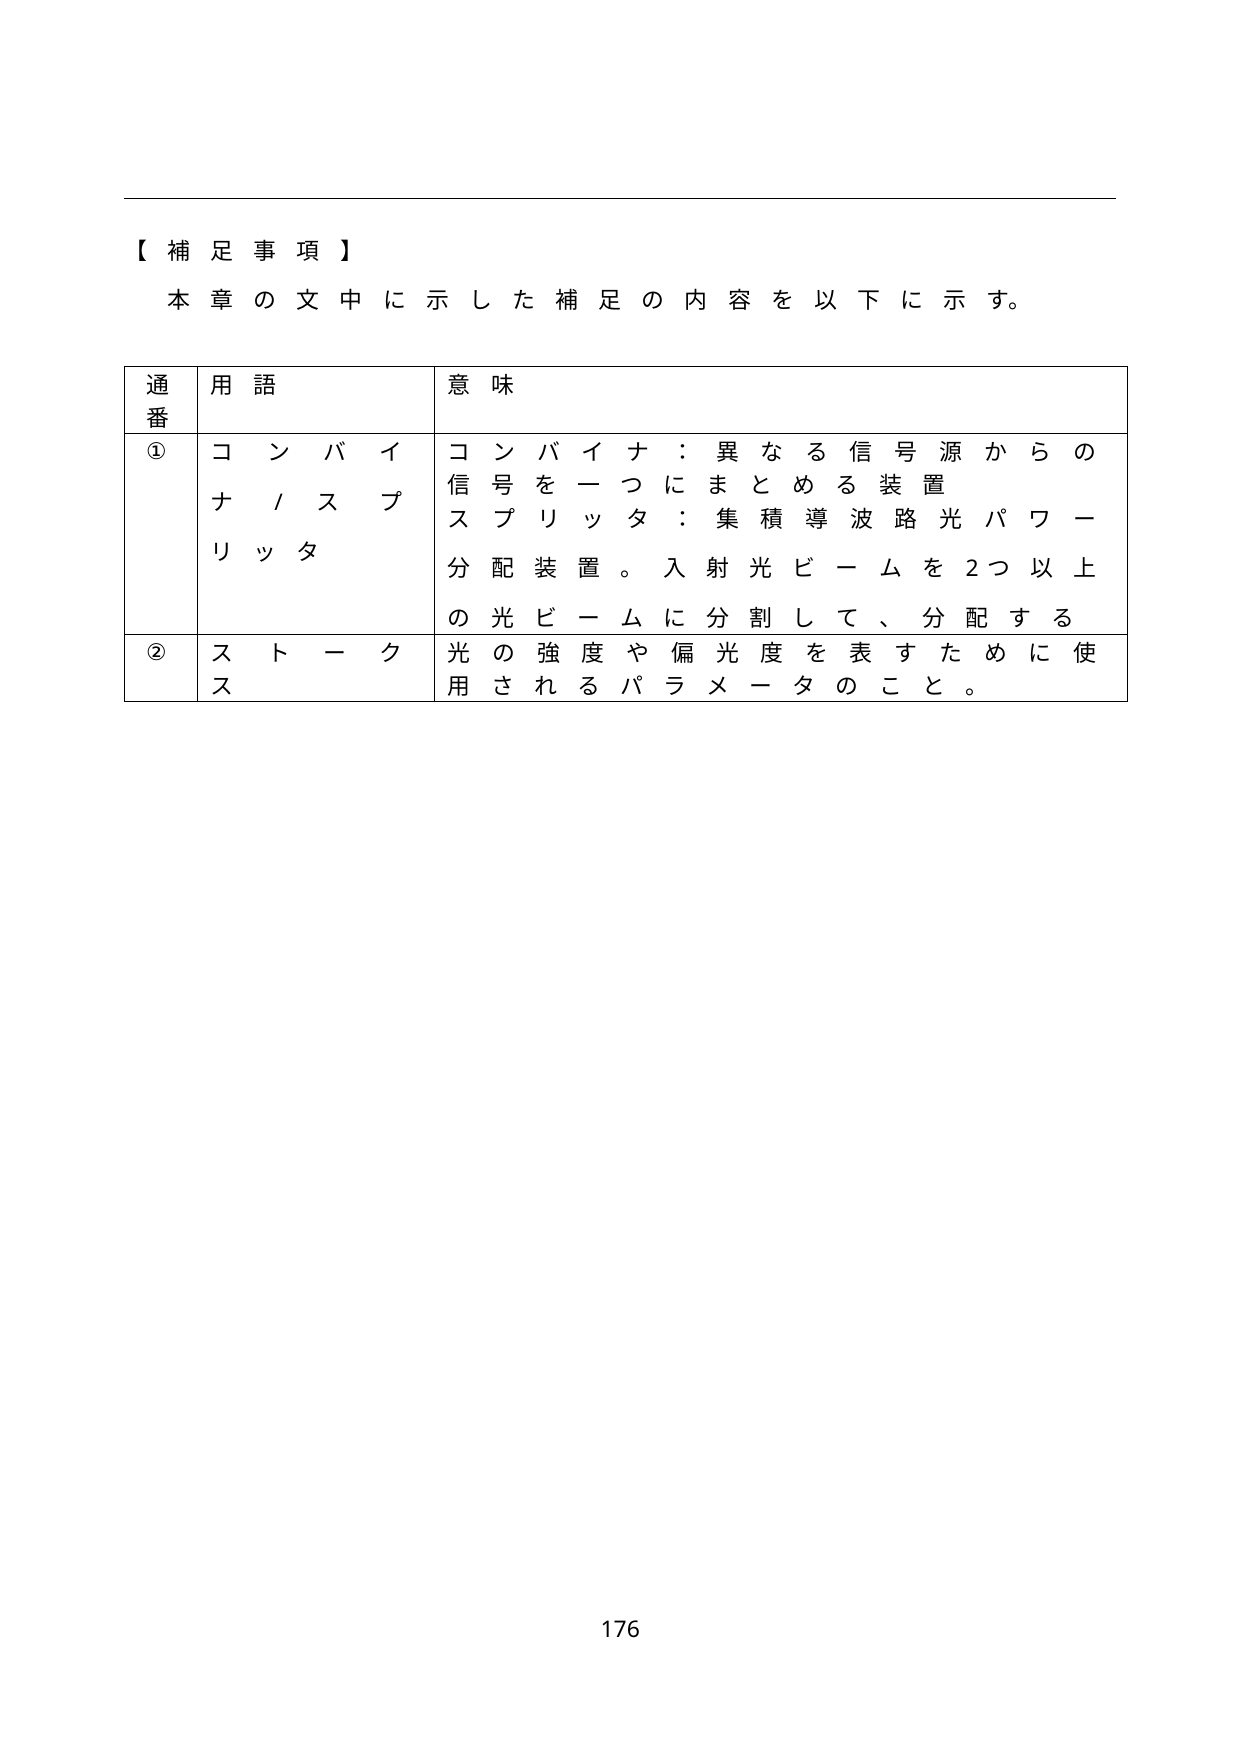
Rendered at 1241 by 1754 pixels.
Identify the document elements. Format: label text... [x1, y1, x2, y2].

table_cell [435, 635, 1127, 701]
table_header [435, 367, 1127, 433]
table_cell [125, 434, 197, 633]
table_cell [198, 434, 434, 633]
text 【補足事項】 [124, 233, 1116, 266]
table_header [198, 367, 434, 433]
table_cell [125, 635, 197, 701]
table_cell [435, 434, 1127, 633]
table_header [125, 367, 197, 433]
text 本章の文中に示した補足の内容を以下に示す。 [124, 266, 1116, 332]
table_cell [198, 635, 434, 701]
